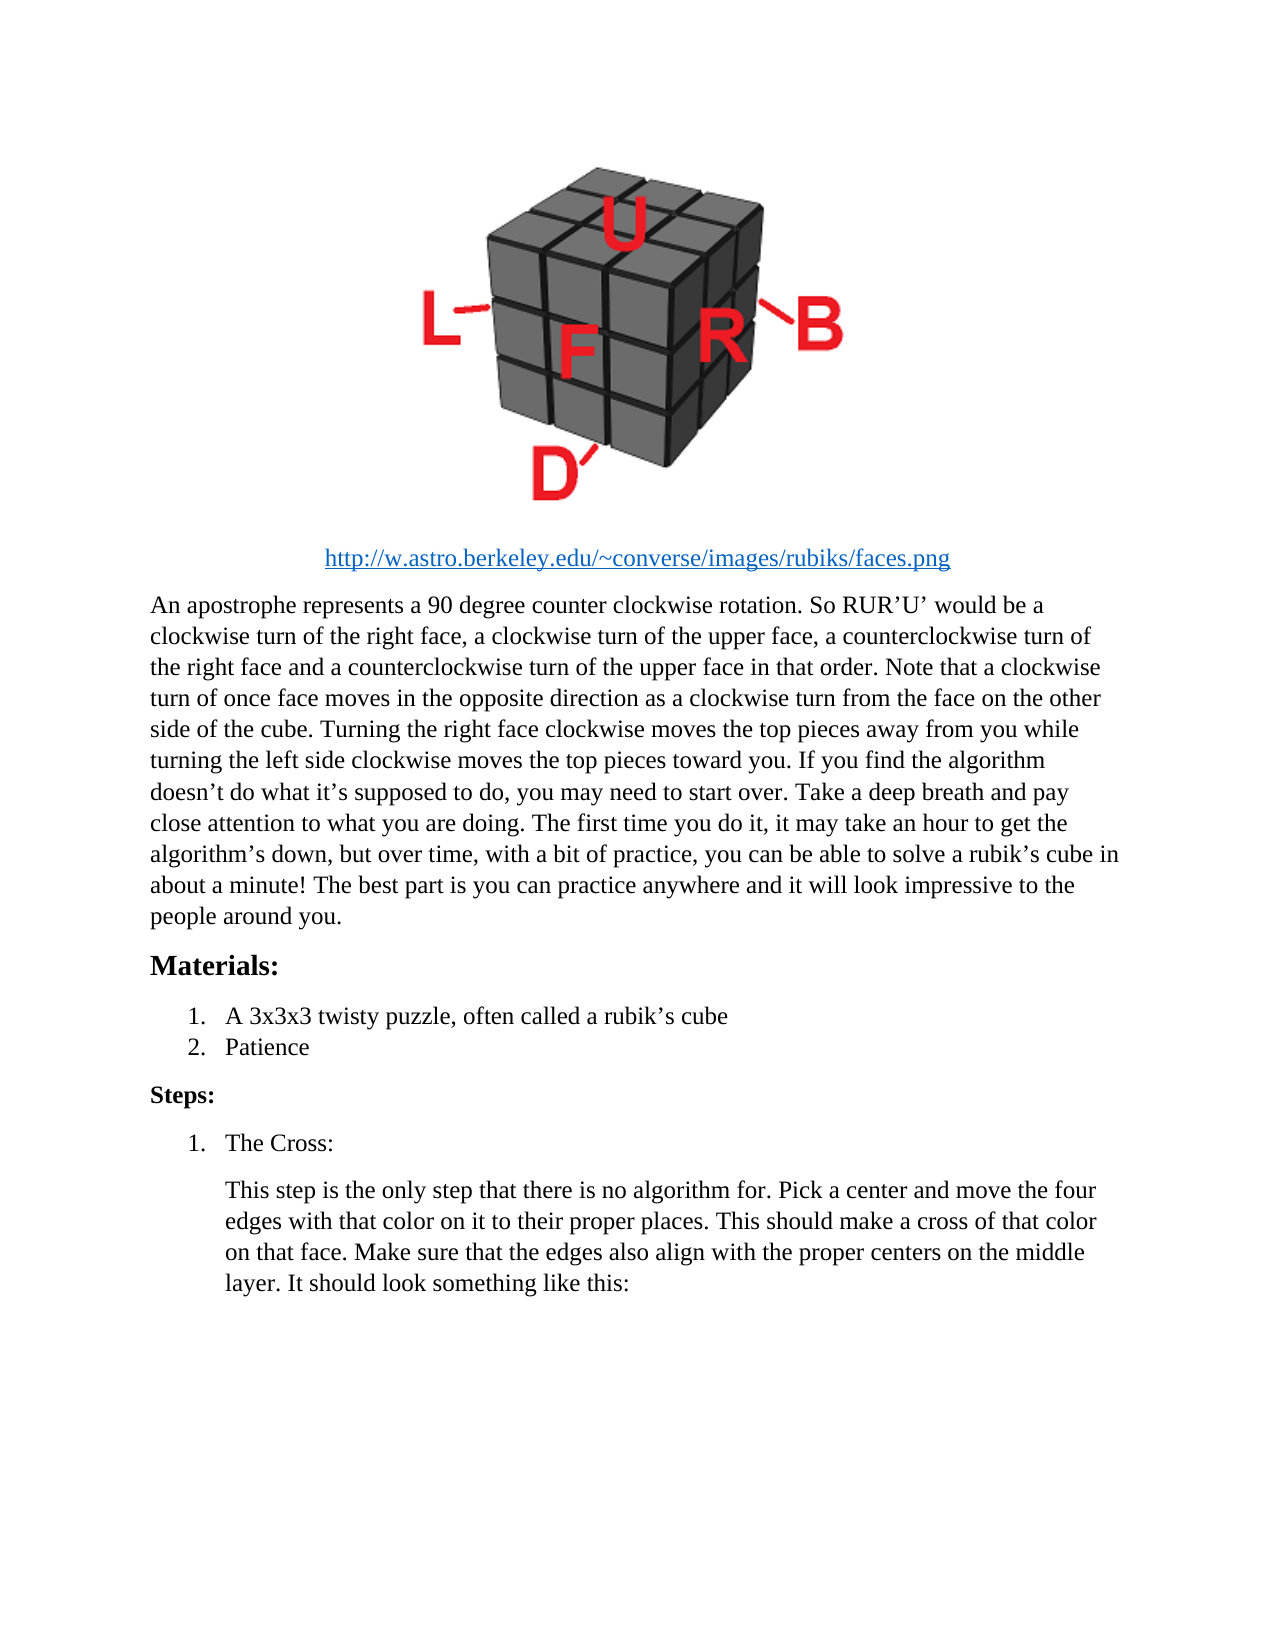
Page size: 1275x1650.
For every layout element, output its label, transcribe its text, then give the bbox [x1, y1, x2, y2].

picture [403, 150, 872, 524]
text An apostrophe represents a 90 degree counter clockwise rotation. So RUR’U’ would be a clockwise turn of the right face, a clockwise turn of the upper face, a counterclockwise turn of the right face and a counterclockwise turn of the upper face in that order. Note that a clockwise turn of once face moves in the opposite direction as a clockwise turn from the face on the other side of the cube. Turning the right face clockwise moves the top pieces away from you while turning the left side clockwise moves the top pieces toward you. If you find the algorithm doesn’t do what it’s supposed to do, you may need to start over. Take a deep breath and pay close attention to what you are doing. The first time you do it, it may take an hour to get the algorithm’s down, but over time, with a bit of practice, you can be able to solve a rubik’s cube in about a minute! The best part is you can practice anywhere and it will look impressive to the people around you. [150, 590, 1125, 929]
text http://w.astro.berkeley.edu/~converse/images/rubiks/faces.png [150, 543, 1125, 571]
text This step is the only step that there is no algorithm for. Pick a center and move the four edges with that color on it to their proper places. This should make a cross of that color on that face. Make sure that the edges also align with the proper centers on the middle layer. It should look something like this: [225, 1175, 1125, 1297]
list A 3x3x3 twisty puzzle, often called a rubik’s cube [187, 1001, 1125, 1030]
list Patience [187, 1032, 1125, 1061]
text Steps: [150, 1080, 1125, 1109]
text Materials: [150, 948, 1125, 982]
list The Cross: [187, 1128, 1125, 1156]
